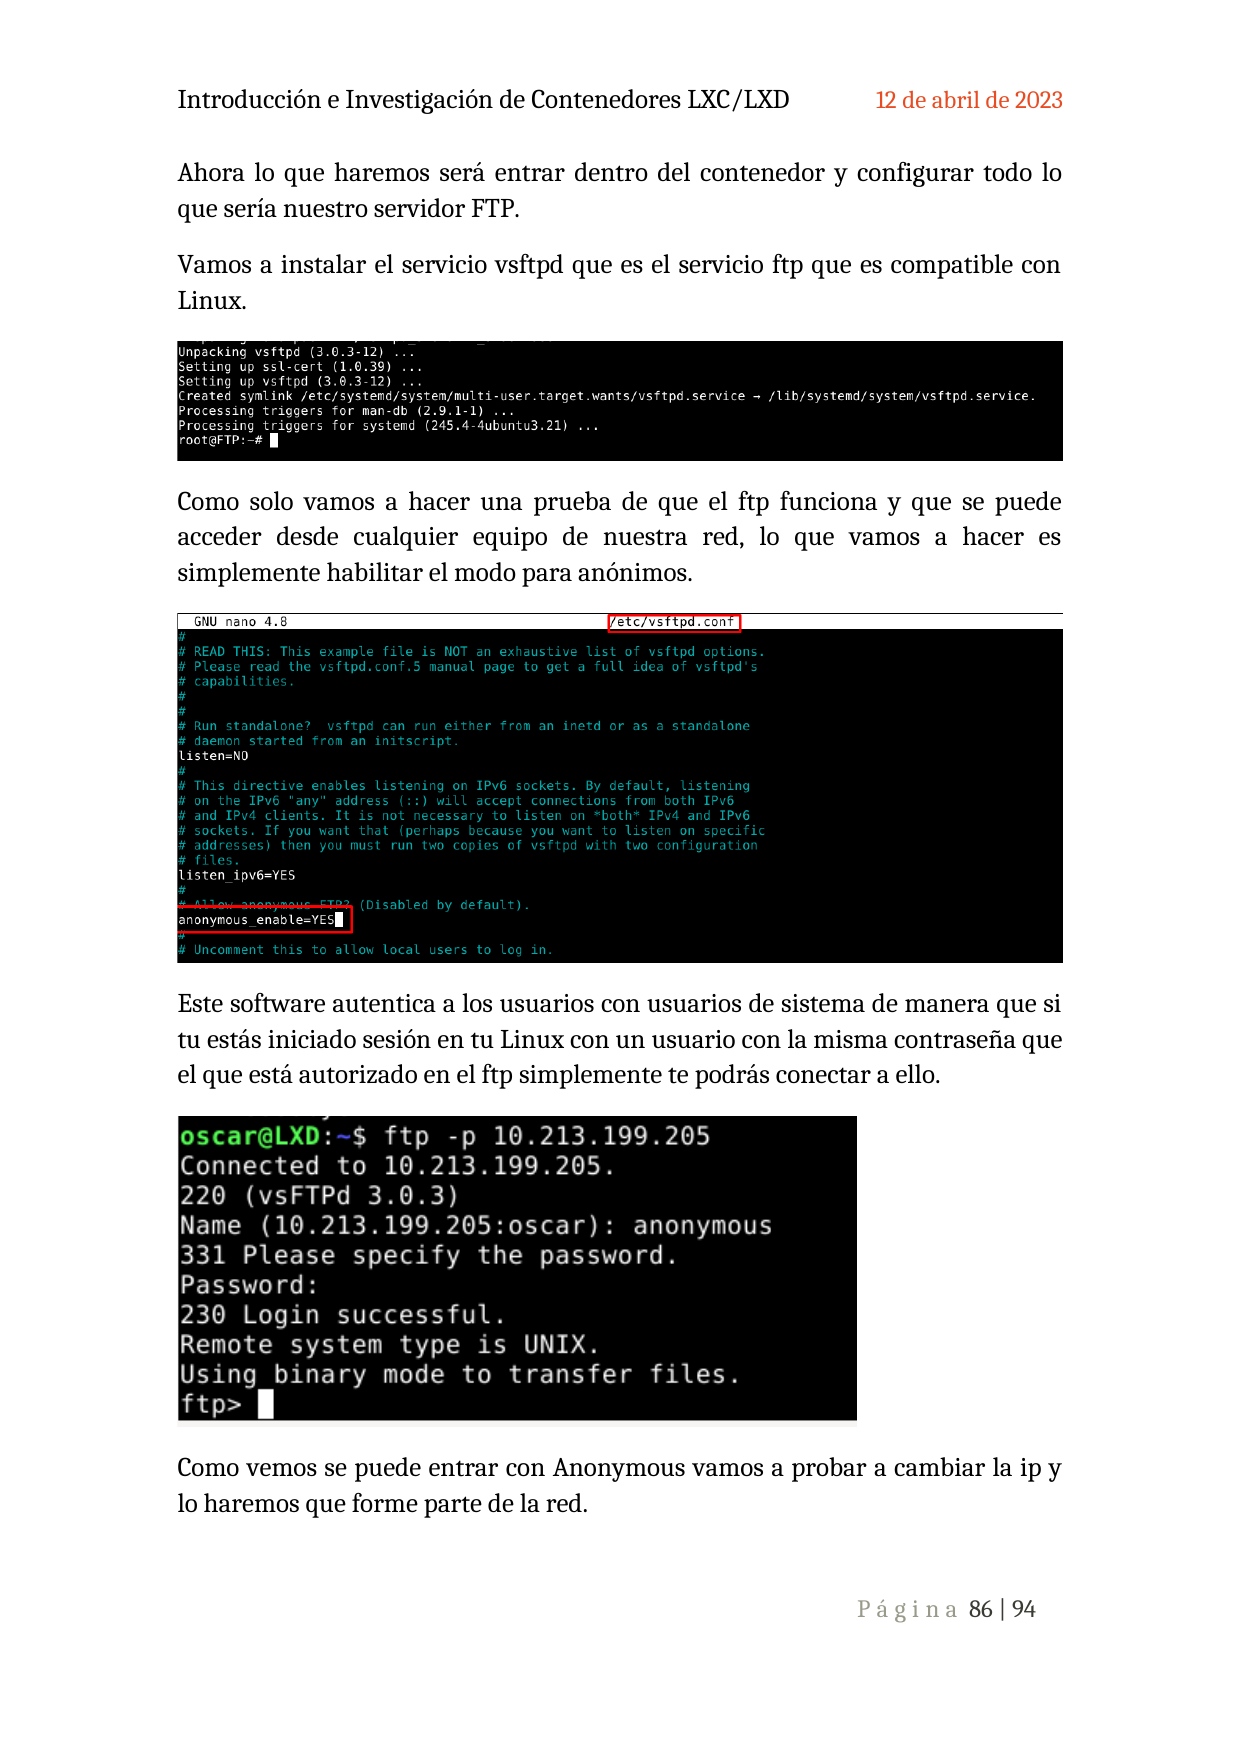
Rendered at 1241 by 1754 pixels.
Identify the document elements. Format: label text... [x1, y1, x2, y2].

text Este software autentica a los usuarios con usuarios de sistema de manera que si tu estás iniciado sesión en tu Linux con un usuario con la misma contraseña que el que está autorizado en el ftp simplemente te podrás conectar a ello. [177, 988, 1063, 1091]
picture [177, 1116, 857, 1427]
text Vamos a instalar el servicio vsftpd que es el servicio ftp que es compatible con Linux. [177, 249, 1063, 316]
text Como vemos se puede entrar con Anonymous vamos a probar a cambiar la ip y lo haremos que forme parte de la red. [177, 1452, 1063, 1519]
text Ahora lo que haremos será entrar dentro del contenedor y configurar todo lo que sería nuestro servidor FTP. [177, 157, 1063, 224]
picture [177, 341, 1063, 461]
picture [177, 613, 1063, 963]
text Como solo vamos a hacer una prueba de que el ftp funciona y que se puede acceder desde cualquier equipo de nuestra red, lo que vamos a hacer es simplemente habilitar el modo para anónimos. [177, 486, 1063, 588]
